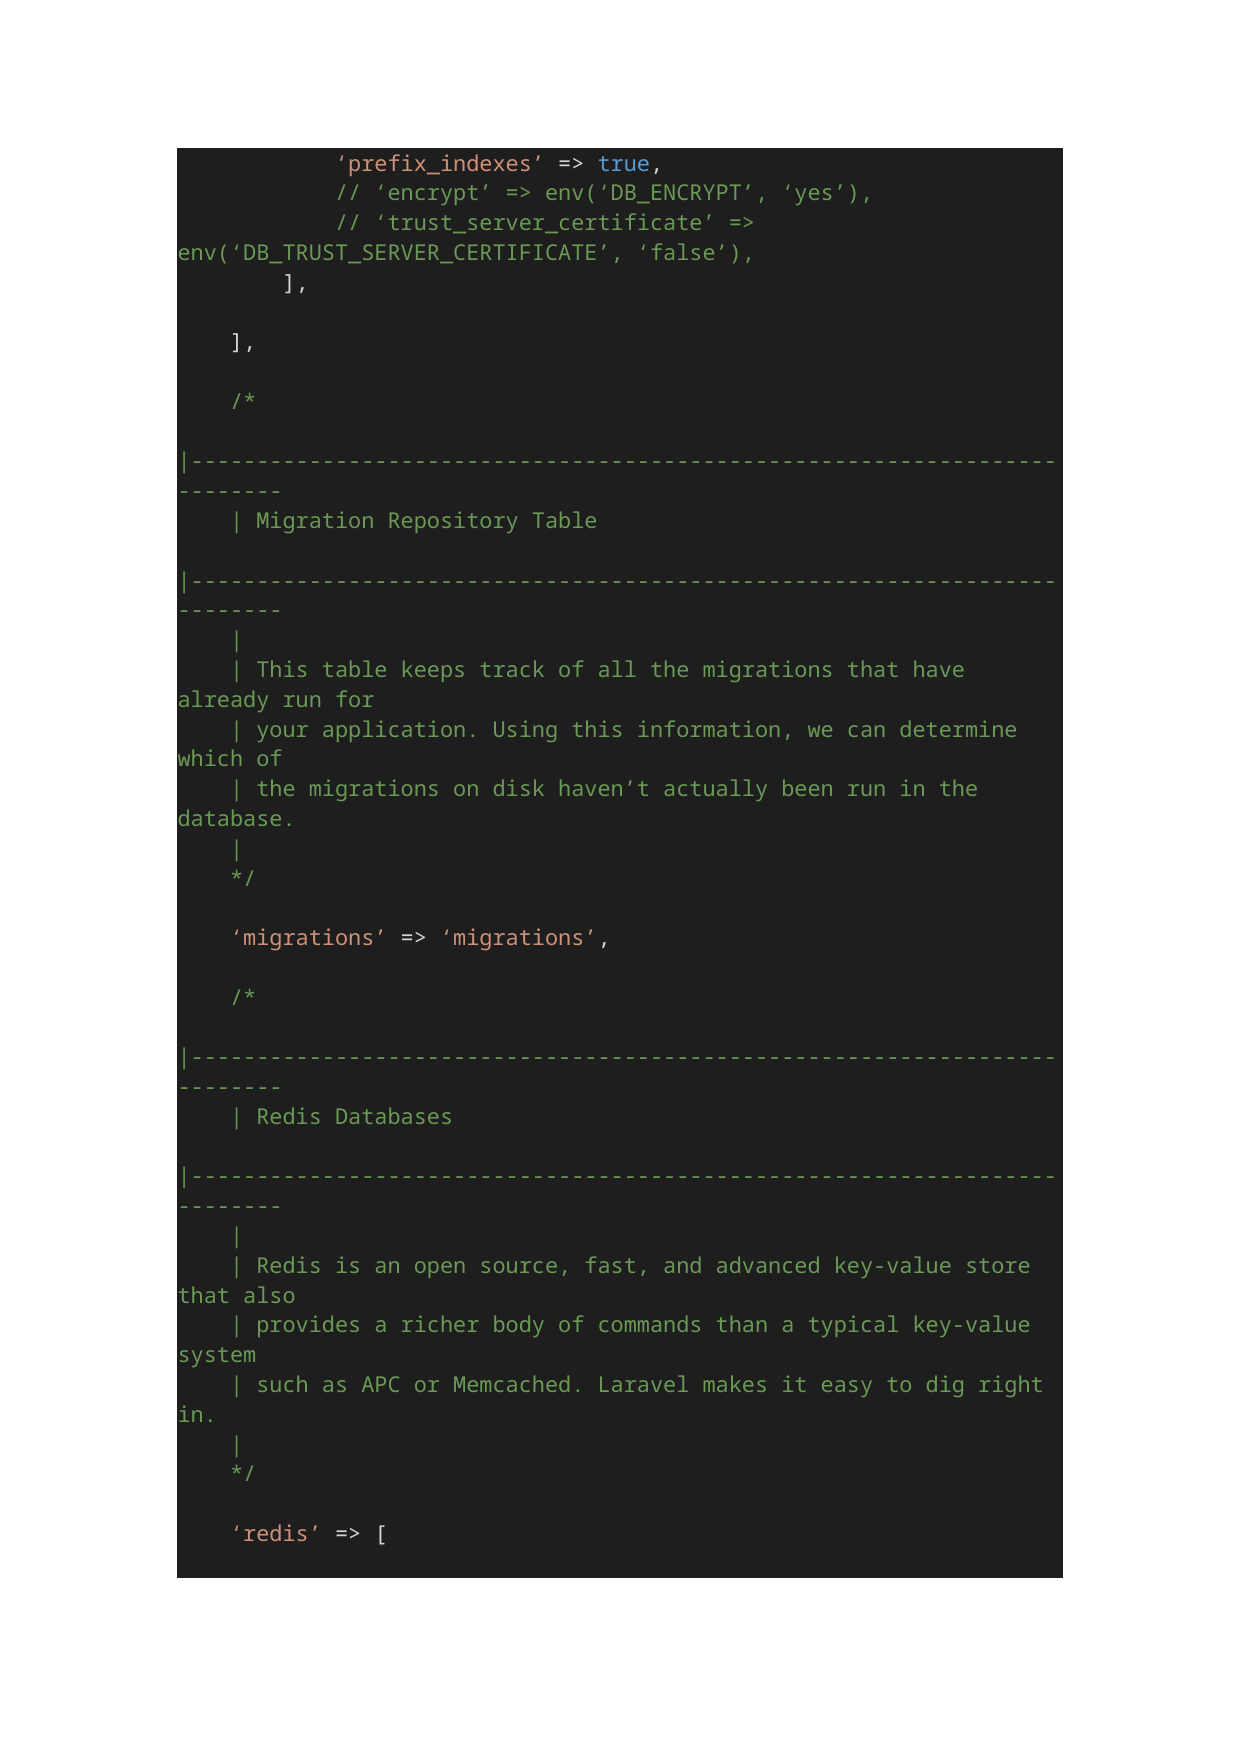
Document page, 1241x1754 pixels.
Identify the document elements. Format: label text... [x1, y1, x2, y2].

text | such as APC or Memcached. Laravel makes it easy to dig right in. [177, 1369, 1063, 1429]
text | [177, 1429, 1063, 1458]
text /* [177, 982, 1063, 1012]
text |-------------------------------------------------------------------------- [177, 1131, 1063, 1220]
text |-------------------------------------------------------------------------- [177, 416, 1063, 505]
text | [177, 624, 1063, 654]
text ‘redis’ => [ [177, 1518, 1063, 1548]
text | This table keeps track of all the migrations that have already run for [177, 654, 1063, 714]
text */ [177, 1458, 1063, 1488]
text ], [177, 326, 1063, 356]
text | provides a richer body of commands than a typical key-value system [177, 1309, 1063, 1369]
text /* [177, 386, 1063, 416]
text | the migrations on disk haven’t actually been run in the database. [177, 773, 1063, 833]
text // ‘trust_server_certificate’ => env(‘DB_TRUST_SERVER_CERTIFICATE’, ‘false’), [177, 207, 1063, 267]
text | [177, 1220, 1063, 1250]
text | Migration Repository Table [177, 505, 1063, 535]
text ], [177, 267, 1063, 297]
text | [177, 833, 1063, 863]
text |-------------------------------------------------------------------------- [177, 1012, 1063, 1101]
text ‘migrations’ => ‘migrations’, [177, 922, 1063, 952]
text // ‘encrypt’ => env(‘DB_ENCRYPT’, ‘yes’), [177, 177, 1063, 207]
text */ [177, 863, 1063, 892]
text | Redis Databases [177, 1101, 1063, 1131]
text |-------------------------------------------------------------------------- [177, 535, 1063, 624]
text ‘prefix_indexes’ => true, [177, 148, 1063, 177]
text | your application. Using this information, we can determine which of [177, 714, 1063, 773]
text | Redis is an open source, fast, and advanced key-value store that also [177, 1250, 1063, 1309]
